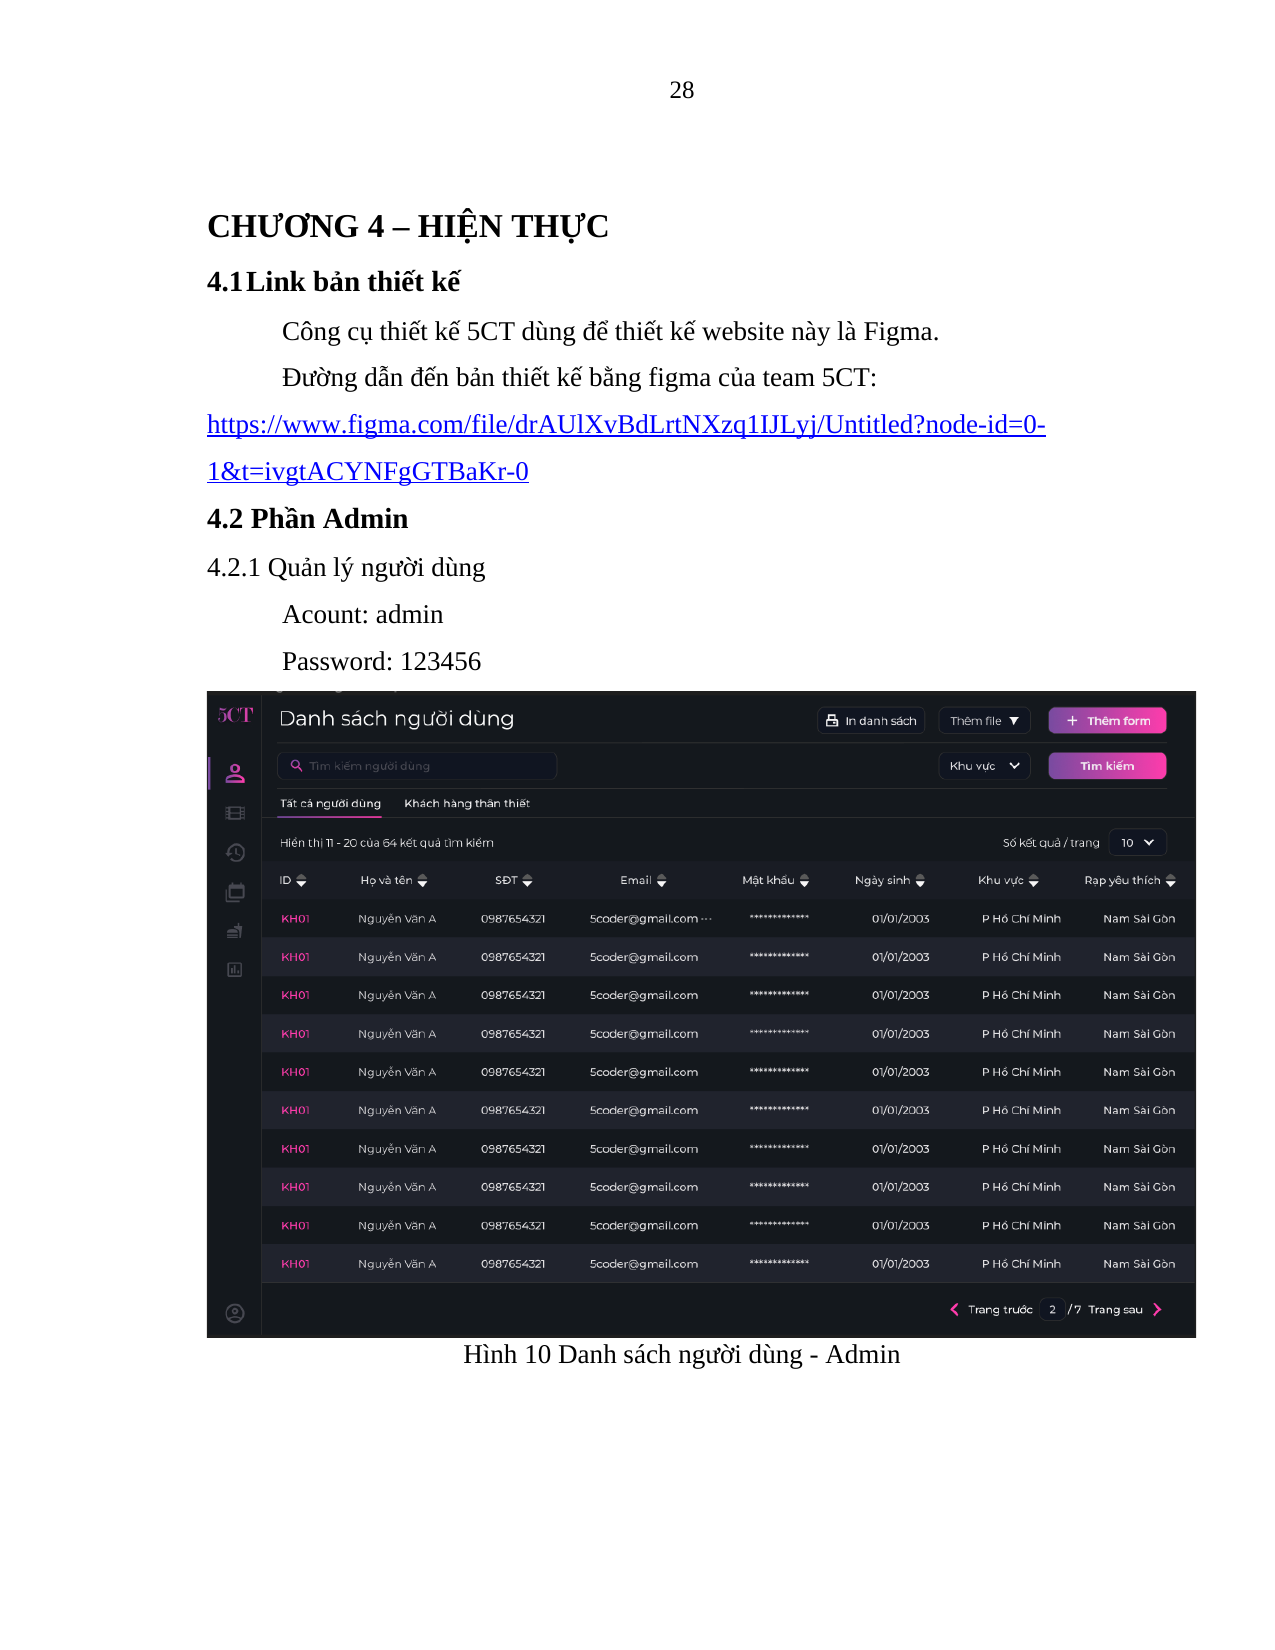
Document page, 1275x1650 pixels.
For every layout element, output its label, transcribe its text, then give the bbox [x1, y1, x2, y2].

text Công cụ thiết kế 5CT dùng để thiết kế website này là Figma. [207, 314, 1157, 346]
text Acount: admin [207, 598, 1157, 629]
text Đường dẫn đến bản thiết kế bằng figma của team 5CT: https://www.figma.com/file/drAUlXvBdLrtNXzq1IJLyj/Untitled?node-id=0-1&t=ivgtACYNFgGTBaKr-0 [207, 361, 1157, 486]
text Hình Danh sách người dùng - Admin [207, 1338, 1157, 1369]
text CHƯƠNG 4 – HIỆN THỰC [207, 207, 1157, 245]
picture [206, 691, 1197, 1338]
text 4.2 Phần Admin [207, 501, 1157, 535]
list Link bản thiết kế [207, 264, 1157, 298]
text 4.2.1 Quản lý người dùng [207, 552, 1157, 583]
text Password: 123456 [207, 645, 1157, 676]
